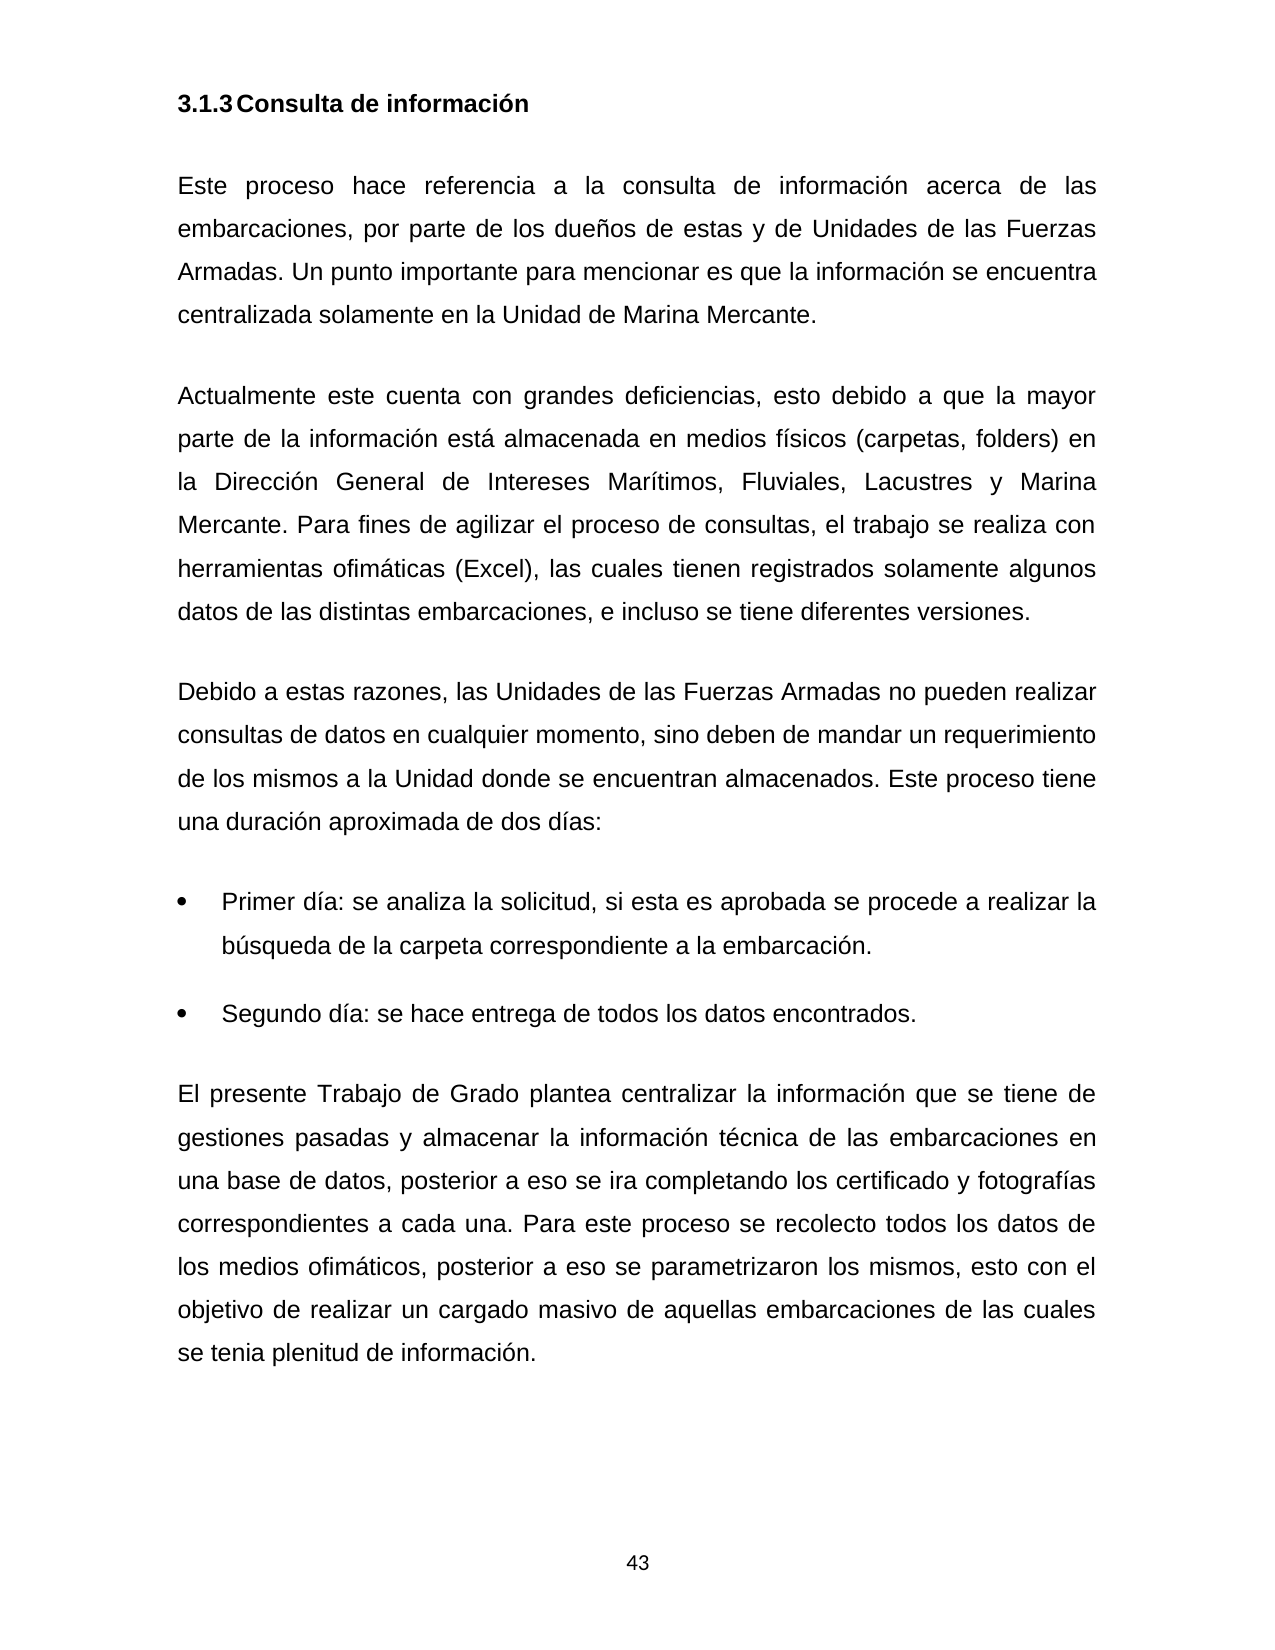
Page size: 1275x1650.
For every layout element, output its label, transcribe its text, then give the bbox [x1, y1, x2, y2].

text Este proceso hace referencia a la consulta de información acerca de las embarcaciones, por parte de los dueños de estas y de Unidades de las Fuerzas Armadas. Un punto importante para mencionar es que la información se encuentra centralizada solamente en la Unidad de Marina Mercante. [177, 171, 1098, 329]
text El presente Trabajo de Grado plantea centralizar la información que se tiene de gestiones pasadas y almacenar la información técnica de las embarcaciones en una base de datos, posterior a eso se ira completando los certificado y fotografías correspondientes a cada una. Para este proceso se recolecto todos los datos de los medios ofimáticos, posterior a eso se parametrizaron los mismos, esto con el objetivo de realizar un cargado masivo de aquellas embarcaciones de las cuales se tenia plenitud de información. [177, 1079, 1098, 1367]
list Segundo día: se hace entrega de todos los datos encontrados. [177, 999, 1098, 1028]
text Actualmente este cuenta con grandes deficiencias, esto debido a que la mayor parte de la información está almacenada en medios físicos (carpetas, folders) en la Dirección General de Intereses Marítimos, Fluviales, Lacustres y Marina Mercante. Para fines de agilizar el proceso de consultas, el trabajo se realiza con herramientas ofimáticas (Excel), las cuales tienen registrados solamente algunos datos de las distintas embarcaciones, e incluso se tiene diferentes versiones. [177, 381, 1098, 626]
text Debido a estas razones, las Unidades de las Fuerzas Armadas no pueden realizar consultas de datos en cualquier momento, sino deben de mandar un requerimiento de los mismos a la Unidad donde se encuentran almacenados. Este proceso tiene una duración aproximada de dos días: [177, 677, 1098, 836]
list Primer día: se analiza la solicitud, si esta es aprobada se procede a realizar la búsqueda de la carpeta correspondiente a la embarcación. [177, 887, 1098, 959]
subtitle Consulta de información [177, 89, 1098, 117]
